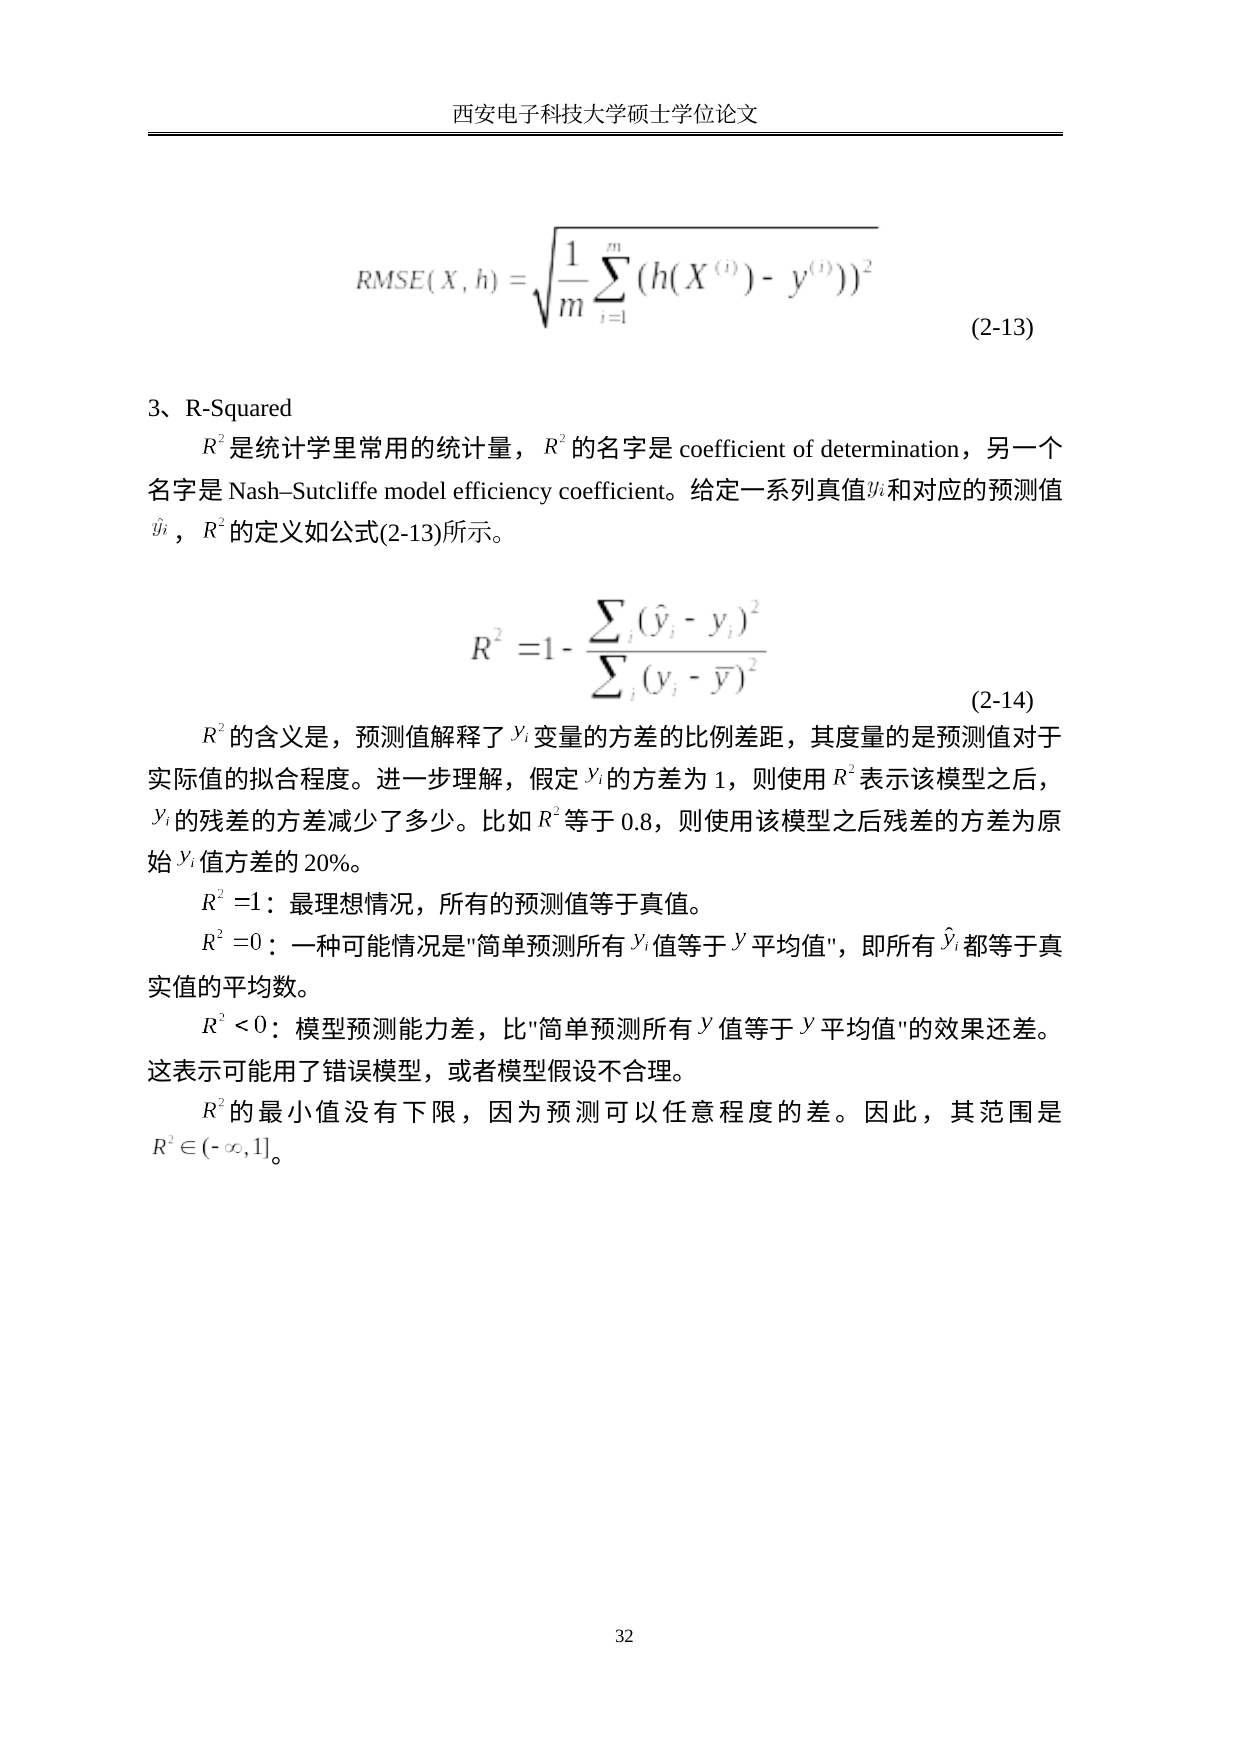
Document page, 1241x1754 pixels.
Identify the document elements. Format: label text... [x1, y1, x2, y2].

text 是统计学里常用的统计量，的名字是coefficient of determination，另一个名字是Nash–Sutcliffe model efficiency coefficient。给定一系列真值和对应的预测值，的定义如公式(2-13)所示。 [148, 424, 1063, 549]
text 的含义是，预测值解释了变量的方差的比例差距，其度量的是预测值对于实际值的拟合程度。进一步理解，假定的方差为1，则使用表示该模型之后，的残差的方差减少了多少。比如等于0.8，则使用该模型之后残差的方差为原始值方差的20%。 [148, 713, 1063, 880]
text ：最理想情况，所有的预测值等于真值。 [148, 880, 1063, 922]
text (2-13) [148, 219, 1063, 341]
picture [147, 513, 173, 542]
text (2-14) [148, 591, 1063, 713]
text ：一种可能情况是"简单预测所有值等于平均值"，即所有都等于真实值的平均数。 [148, 922, 1063, 1005]
picture [866, 480, 888, 500]
text ：模型预测能力差，比"简单预测所有值等于平均值"的效果还差。这表示可能用了错误模型，或者模型假设不合理。 [148, 1005, 1063, 1088]
text 的最小值没有下限，因为预测可以任意程度的差。因此，其范围是。 [148, 1088, 1063, 1172]
text 3、R-Squared [148, 383, 1063, 424]
